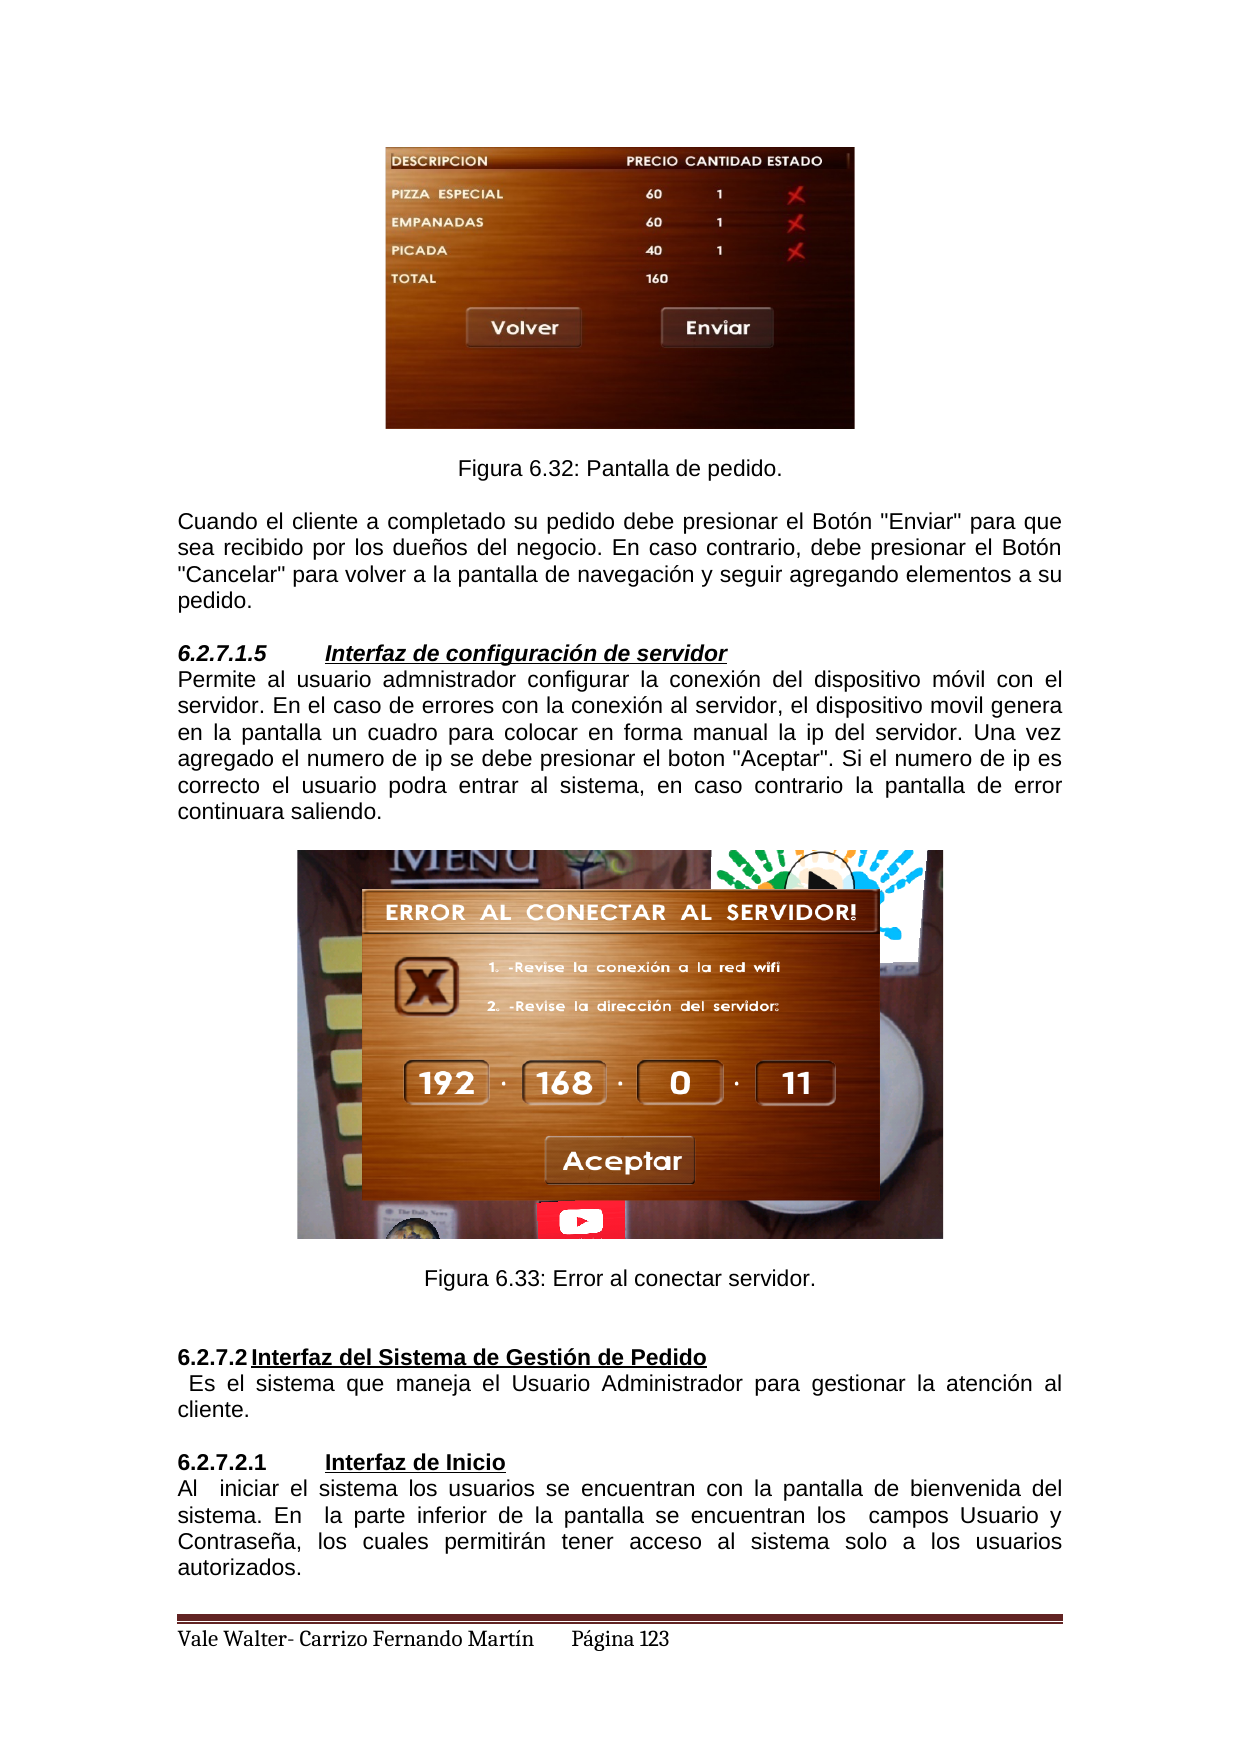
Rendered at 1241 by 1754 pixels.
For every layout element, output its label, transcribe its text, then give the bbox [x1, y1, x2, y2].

picture [385, 147, 855, 429]
text Permite al usuario admnistrador configurar la conexión del dispositivo móvil con el servidor. En el caso de errores con la conexión al servidor, el dispositivo movil genera en la pantalla un cuadro para colocar en forma manual la ip del servidor. Una vez agregado el numero de ip se debe presionar el boton "Aceptar". Si el numero de ip es correcto el usuario podra entrar al sistema, en caso contrario la pantalla de error continuara saliendo. [177, 666, 1063, 824]
text Al iniciar el sistema los usuarios se encuentran con la pantalla de bienvenida del sistema. En la parte inferior de la pantalla se encuentran los campos Usuario y Contraseña, los cuales permitirán tener acceso al sistema solo a los usuarios autorizados. [177, 1475, 1063, 1581]
list Interfaz de configuración de servidor [177, 640, 1063, 666]
text Es el sistema que maneja el Usuario Administrador para gestionar la atención al cliente. [177, 1370, 1063, 1423]
text Cuando el cliente a completado su pedido debe presionar el Botón "Enviar" para que sea recibido por los dueños del negocio. En caso contrario, debe presionar el Botón "Cancelar" para volver a la pantalla de navegación y seguir agregando elementos a su pedido. [177, 508, 1063, 613]
list Interfaz del Sistema de Gestión de Pedido [177, 1343, 1063, 1370]
picture [297, 850, 944, 1239]
list Interfaz de Inicio [177, 1449, 1063, 1475]
text Figura 6.32: Pantalla de pedido. [177, 455, 1063, 482]
text Figura 6.33: Error al conectar servidor. [177, 1264, 1063, 1291]
